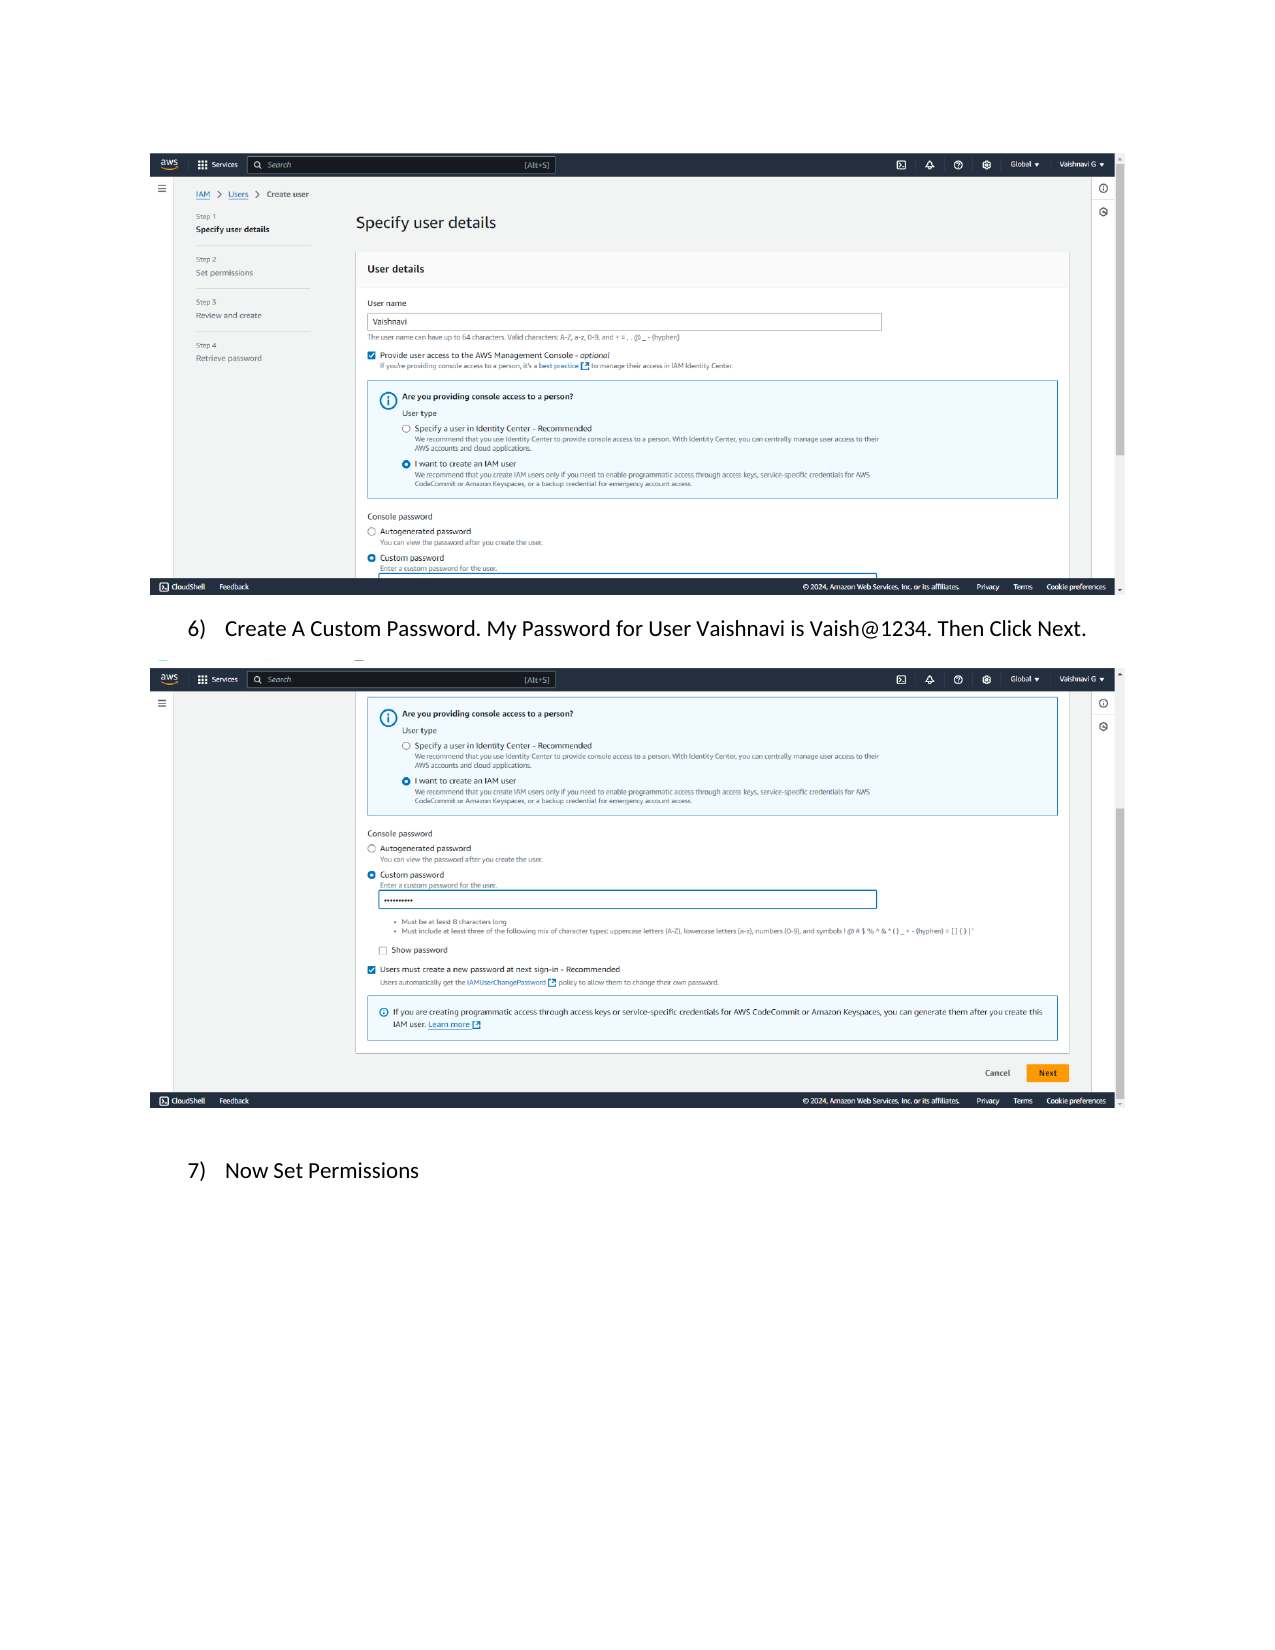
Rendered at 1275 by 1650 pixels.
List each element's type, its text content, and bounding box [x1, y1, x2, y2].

picture [150, 660, 1125, 1108]
list Create A Custom Password. My Password for User Vaishnavi is Vaish@1234. Then Click Next. [187, 614, 1125, 642]
list Now Set Permissions [187, 1156, 1125, 1184]
picture [150, 150, 1125, 595]
